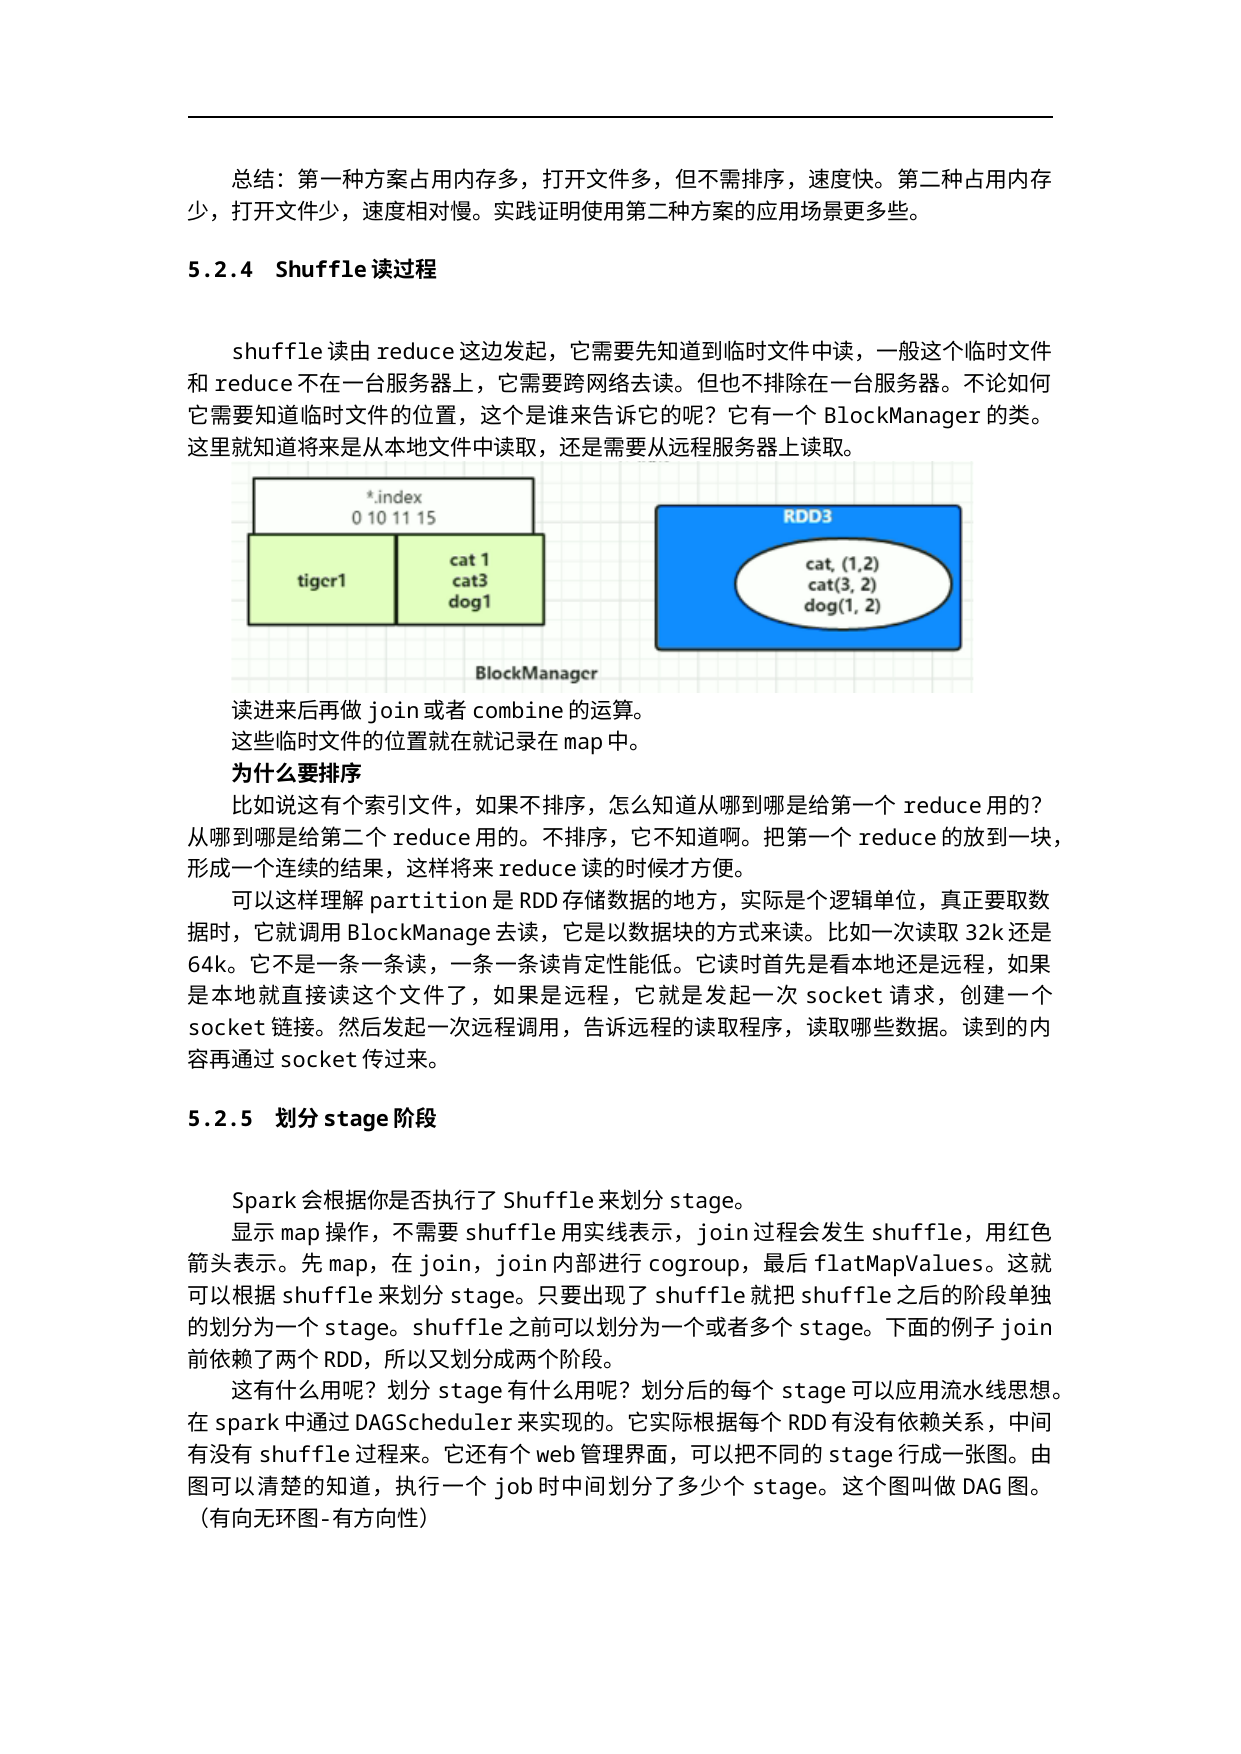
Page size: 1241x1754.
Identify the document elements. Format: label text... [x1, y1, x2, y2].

text 这有什么用呢？划分stage有什么用呢？划分后的每个stage可以应用流水线思想。在spark中通过DAGScheduler来实现的。它实际根据每个RDD有没有依赖关系，中间有没有shuffle过程来。它还有个web管理界面，可以把不同的stage行成一张图。由图可以清楚的知道，执行一个job时中间划分了多少个stage。这个图叫做DAG图。（有向无环图-有方向性） [187, 1373, 1053, 1532]
text 这些临时文件的位置就在就记录在map中。 [187, 724, 1053, 756]
subtitle Shuffle读过程 [187, 252, 1031, 284]
text shuffle读由reduce这边发起，它需要先知道到临时文件中读，一般这个临时文件和reduce不在一台服务器上，它需要跨网络去读。但也不排除在一台服务器。不论如何它需要知道临时文件的位置，这个是谁来告诉它的呢？它有一个BlockManager的类。这里就知道将来是从本地文件中读取，还是需要从远程服务器上读取。 [187, 334, 1053, 461]
text Spark会根据你是否执行了Shuffle来划分stage。 [187, 1183, 1053, 1214]
text 可以这样理解partition是RDD存储数据的地方，实际是个逻辑单位，真正要取数据时，它就调用BlockManage去读，它是以数据块的方式来读。比如一次读取32k还是64k。它不是一条一条读，一条一条读肯定性能低。它读时首先是看本地还是远程，如果是本地就直接读这个文件了，如果是远程，它就是发起一次socket请求，创建一个socket链接。然后发起一次远程调用，告诉远程的读取程序，读取哪些数据。读到的内容再通过socket传过来。 [187, 883, 1053, 1074]
text 总结：第一种方案占用内存多，打开文件多，但不需排序，速度快。第二种占用内存少，打开文件少，速度相对慢。实践证明使用第二种方案的应用场景更多些。 [187, 162, 1053, 225]
text 显示map操作，不需要shuffle用实线表示，join过程会发生shuffle，用红色箭头表示。先map，在join，join内部进行cogroup，最后flatMapValues。这就可以根据shuffle来划分stage。只要出现了shuffle就把shuffle之后的阶段单独的划分为一个stage。shuffle之前可以划分为一个或者多个stage。下面的例子join前依赖了两个RDD，所以又划分成两个阶段。 [187, 1214, 1053, 1373]
text 读进来后再做join或者combine的运算。 [187, 693, 1053, 724]
text 比如说这有个索引文件，如果不排序，怎么知道从哪到哪是给第一个reduce用的？从哪到哪是给第二个reduce用的。不排序，它不知道啊。把第一个reduce的放到一块，形成一个连续的结果，这样将来reduce读的时候才方便。 [187, 788, 1053, 883]
text 为什么要排序 [187, 756, 1053, 788]
subtitle 划分stage阶段 [187, 1101, 1031, 1133]
picture [231, 461, 974, 693]
